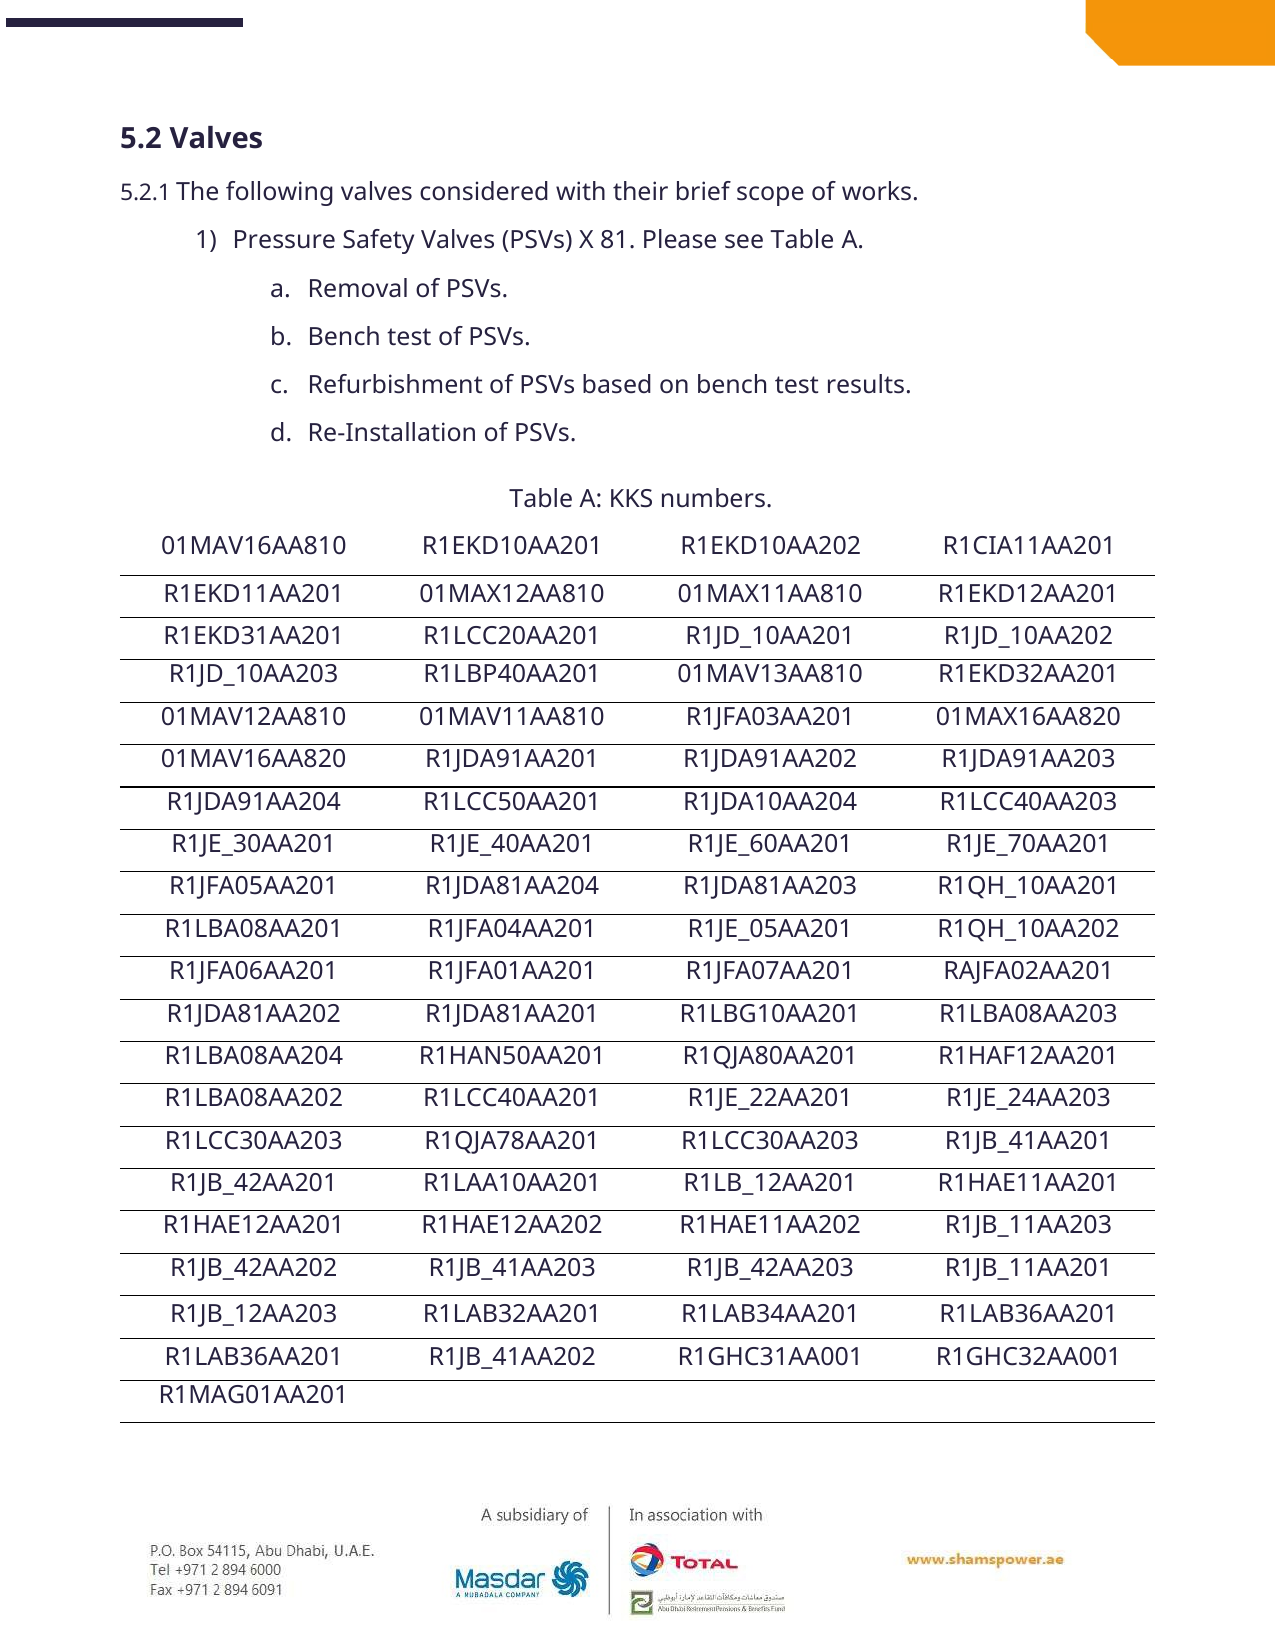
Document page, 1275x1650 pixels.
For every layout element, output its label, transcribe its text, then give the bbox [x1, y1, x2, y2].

table_cell R1JDA10AA204 [640, 788, 899, 829]
table_cell R1JFA05AA201 [120, 872, 384, 914]
table_cell R1JE_22AA201 [640, 1084, 899, 1126]
table_cell R1LCC40AA203 [899, 788, 1155, 829]
table_cell R1EKD11AA201 [120, 576, 384, 617]
table_cell R1HAE12AA201 [120, 1211, 384, 1253]
subtitle Valves [120, 117, 1214, 157]
table_cell R1LBG10AA201 [640, 1000, 899, 1041]
table_cell 01MAV11AA810 [384, 703, 640, 744]
picture [146, 1503, 1072, 1621]
table_header R1EKD10AA201 [384, 532, 640, 574]
list Removal of PSVs. [270, 270, 1214, 304]
table_cell R1JB_42AA201 [120, 1169, 384, 1210]
table_cell R1HAE12AA202 [384, 1211, 640, 1253]
table_cell 01MAX12AA810 [384, 576, 640, 617]
table_cell R1QH_10AA201 [899, 872, 1155, 914]
table_cell R1JB_12AA203 [120, 1296, 384, 1337]
table_cell R1LAA10AA201 [384, 1169, 640, 1210]
table_header R1CIA11AA201 [899, 532, 1155, 574]
table_cell R1JE_40AA201 [384, 830, 640, 871]
table_cell R1JDA81AA201 [384, 1000, 640, 1041]
table_cell R1JB_41AA201 [899, 1127, 1155, 1168]
table_cell R1HAN50AA201 [384, 1042, 640, 1083]
table_cell R1JE_24AA203 [899, 1084, 1155, 1126]
list Bench test of PSVs. [270, 319, 1214, 353]
table_cell R1JDA81AA203 [640, 872, 899, 914]
table_cell [384, 1381, 640, 1422]
table_cell R1JE_70AA201 [899, 830, 1155, 871]
table_cell R1JDA81AA202 [120, 1000, 384, 1041]
table_cell R1LCC30AA203 [640, 1127, 899, 1168]
table_cell R1LAB36AA201 [899, 1296, 1155, 1337]
table_cell R1JDA91AA201 [384, 745, 640, 786]
table_cell R1JFA03AA201 [640, 703, 899, 744]
table_cell R1JDA91AA203 [899, 745, 1155, 786]
table_cell R1LAB36AA201 [120, 1339, 384, 1380]
table_cell R1GHC32AA001 [899, 1339, 1155, 1380]
table_cell R1JB_11AA201 [899, 1254, 1155, 1295]
table_cell [899, 1381, 1155, 1422]
table_cell R1QJA80AA201 [640, 1042, 899, 1083]
table_cell R1LBA08AA204 [120, 1042, 384, 1083]
picture [1085, 23, 1266, 59]
table_cell R1JD_10AA203 [120, 660, 384, 702]
table_cell [640, 1381, 899, 1422]
table_cell R1HAF12AA201 [899, 1042, 1155, 1083]
table_cell R1JDA91AA202 [640, 745, 899, 786]
table_cell R1LCC40AA201 [384, 1084, 640, 1126]
table_cell 01MAV16AA820 [120, 745, 384, 786]
table_cell R1GHC31AA001 [640, 1339, 899, 1380]
table_cell R1EKD32AA201 [899, 660, 1155, 702]
table_cell R1LCC50AA201 [384, 788, 640, 829]
table_cell R1JB_41AA203 [384, 1254, 640, 1295]
list Re-Installation of PSVs. [270, 415, 1214, 449]
table_cell 01MAX16AA820 [899, 703, 1155, 744]
table_cell R1LBA08AA201 [120, 915, 384, 956]
table_cell R1LBA08AA203 [899, 1000, 1155, 1041]
table_cell R1JB_42AA203 [640, 1254, 899, 1295]
table_cell R1LBP40AA201 [384, 660, 640, 702]
table_cell R1LAB34AA201 [640, 1296, 899, 1337]
table_cell R1JFA04AA201 [384, 915, 640, 956]
table_cell R1QJA78AA201 [384, 1127, 640, 1168]
table_cell R1QH_10AA202 [899, 915, 1155, 956]
table_cell R1LAB32AA201 [384, 1296, 640, 1337]
table_header 01MAV16AA810 [120, 532, 384, 574]
table_cell 01MAV12AA810 [120, 703, 384, 744]
table_cell R1LCC30AA203 [120, 1127, 384, 1168]
table_cell R1LB_12AA201 [640, 1169, 899, 1210]
table_cell R1JFA01AA201 [384, 957, 640, 998]
table_cell 01MAX11AA810 [640, 576, 899, 617]
list Refurbishment of PSVs based on bench test results. [270, 367, 1214, 401]
table_cell R1JD_10AA202 [899, 618, 1155, 659]
table_cell R1JDA91AA204 [120, 788, 384, 829]
table_cell R1JB_11AA203 [899, 1211, 1155, 1253]
table_cell RAJFA02AA201 [899, 957, 1155, 998]
list Pressure Safety Valves (PSVs) X 81. Please see Table A. [195, 222, 1214, 256]
table_cell R1LBA08AA202 [120, 1084, 384, 1126]
table_cell R1JFA07AA201 [640, 957, 899, 998]
table_cell R1JE_60AA201 [640, 830, 899, 871]
table_cell 01MAV13AA810 [640, 660, 899, 702]
table_cell R1MAG01AA201 [120, 1381, 384, 1422]
table_cell R1LCC20AA201 [384, 618, 640, 659]
table_cell R1HAE11AA201 [899, 1169, 1155, 1210]
table_cell R1JD_10AA201 [640, 618, 899, 659]
table_cell R1JDA81AA204 [384, 872, 640, 914]
table_cell R1JB_41AA202 [384, 1339, 640, 1380]
table_header R1EKD10AA202 [640, 532, 899, 574]
list The following valves considered with their brief scope of works. [120, 174, 1214, 208]
table_cell R1EKD12AA201 [899, 576, 1155, 617]
text Table A: KKS numbers. [98, 481, 1184, 515]
table_cell R1EKD31AA201 [120, 618, 384, 659]
table_cell R1JE_05AA201 [640, 915, 899, 956]
table_cell R1HAE11AA202 [640, 1211, 899, 1253]
table_cell R1JB_42AA202 [120, 1254, 384, 1295]
table_cell R1JE_30AA201 [120, 830, 384, 871]
table_cell R1JFA06AA201 [120, 957, 384, 998]
